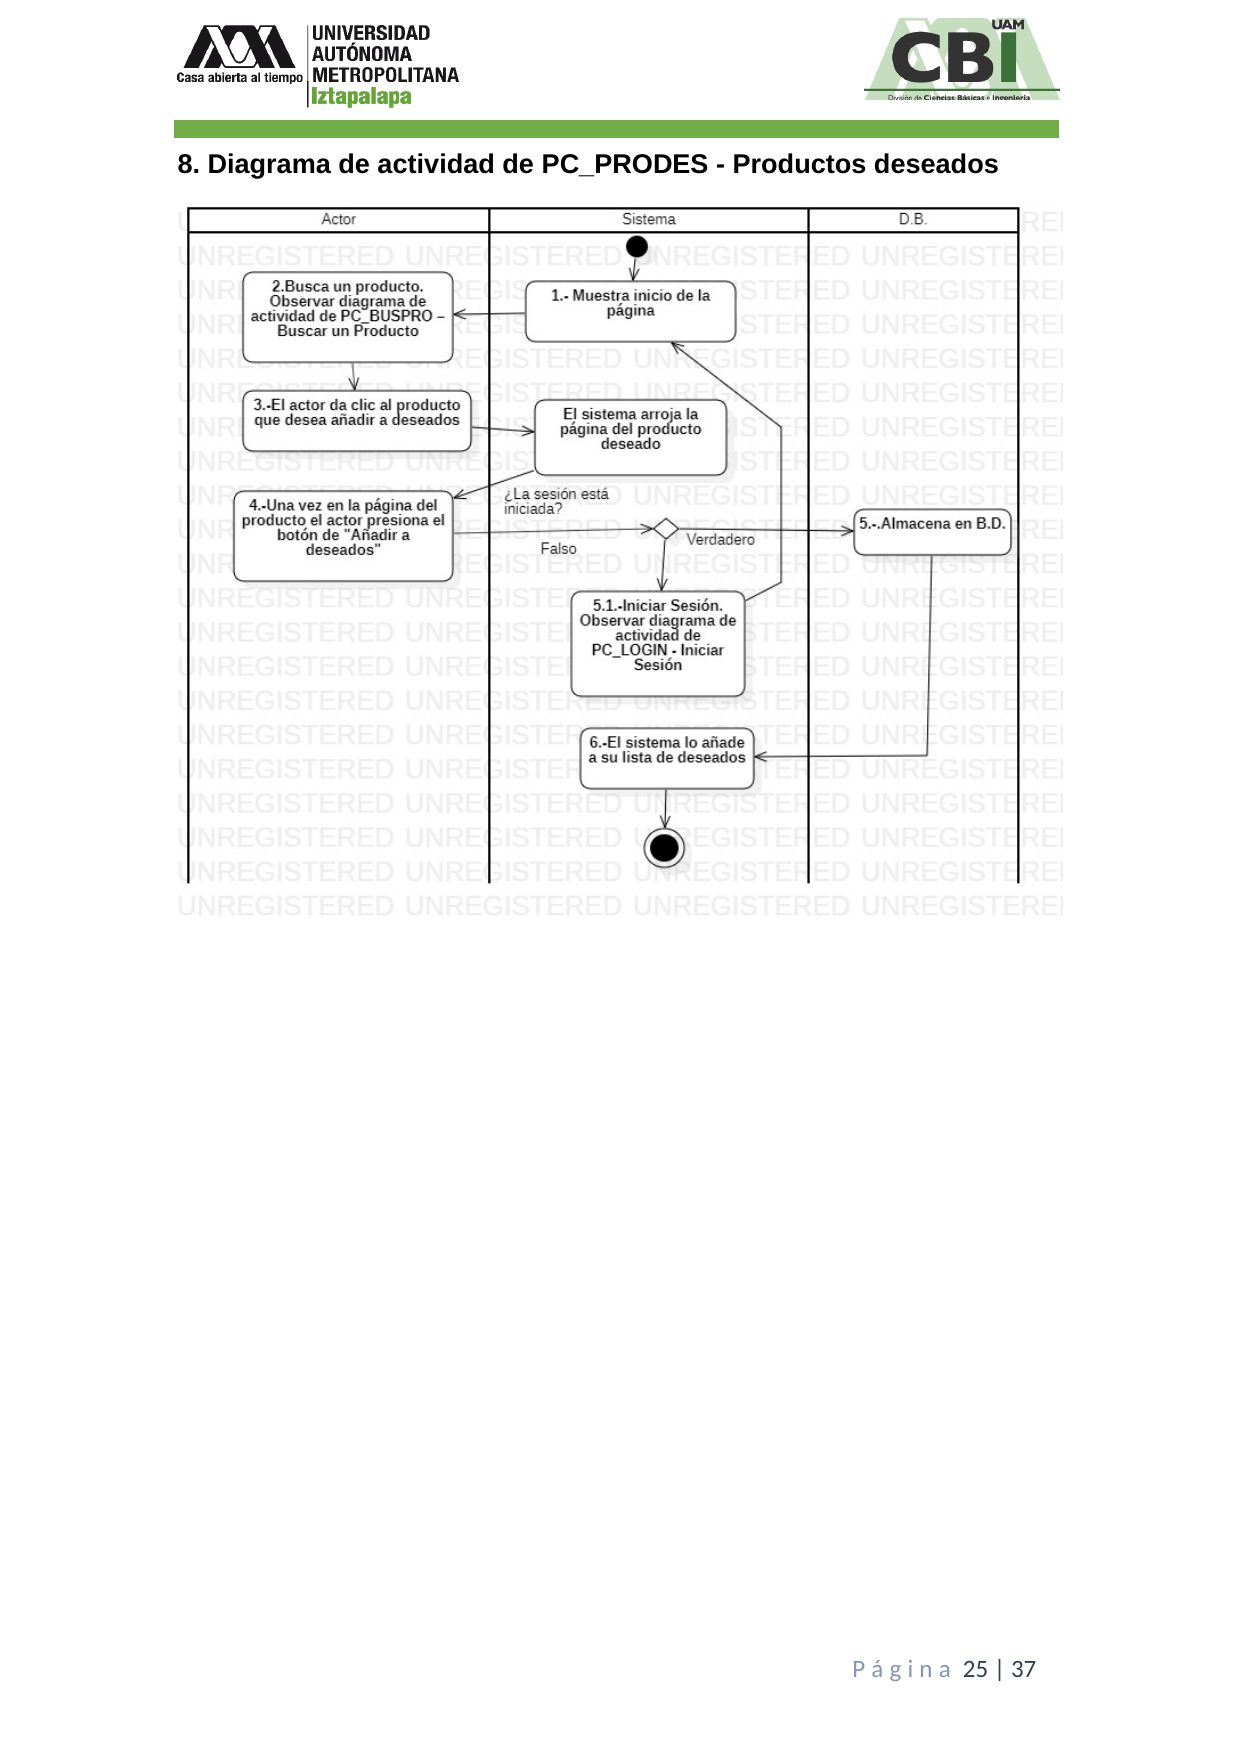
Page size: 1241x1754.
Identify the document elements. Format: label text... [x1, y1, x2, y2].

subtitle 8. Diagrama de actividad de PC_PRODES - Productos deseados [177, 148, 1063, 179]
picture [863, 18, 1060, 100]
picture [177, 198, 1063, 929]
picture [177, 25, 459, 109]
